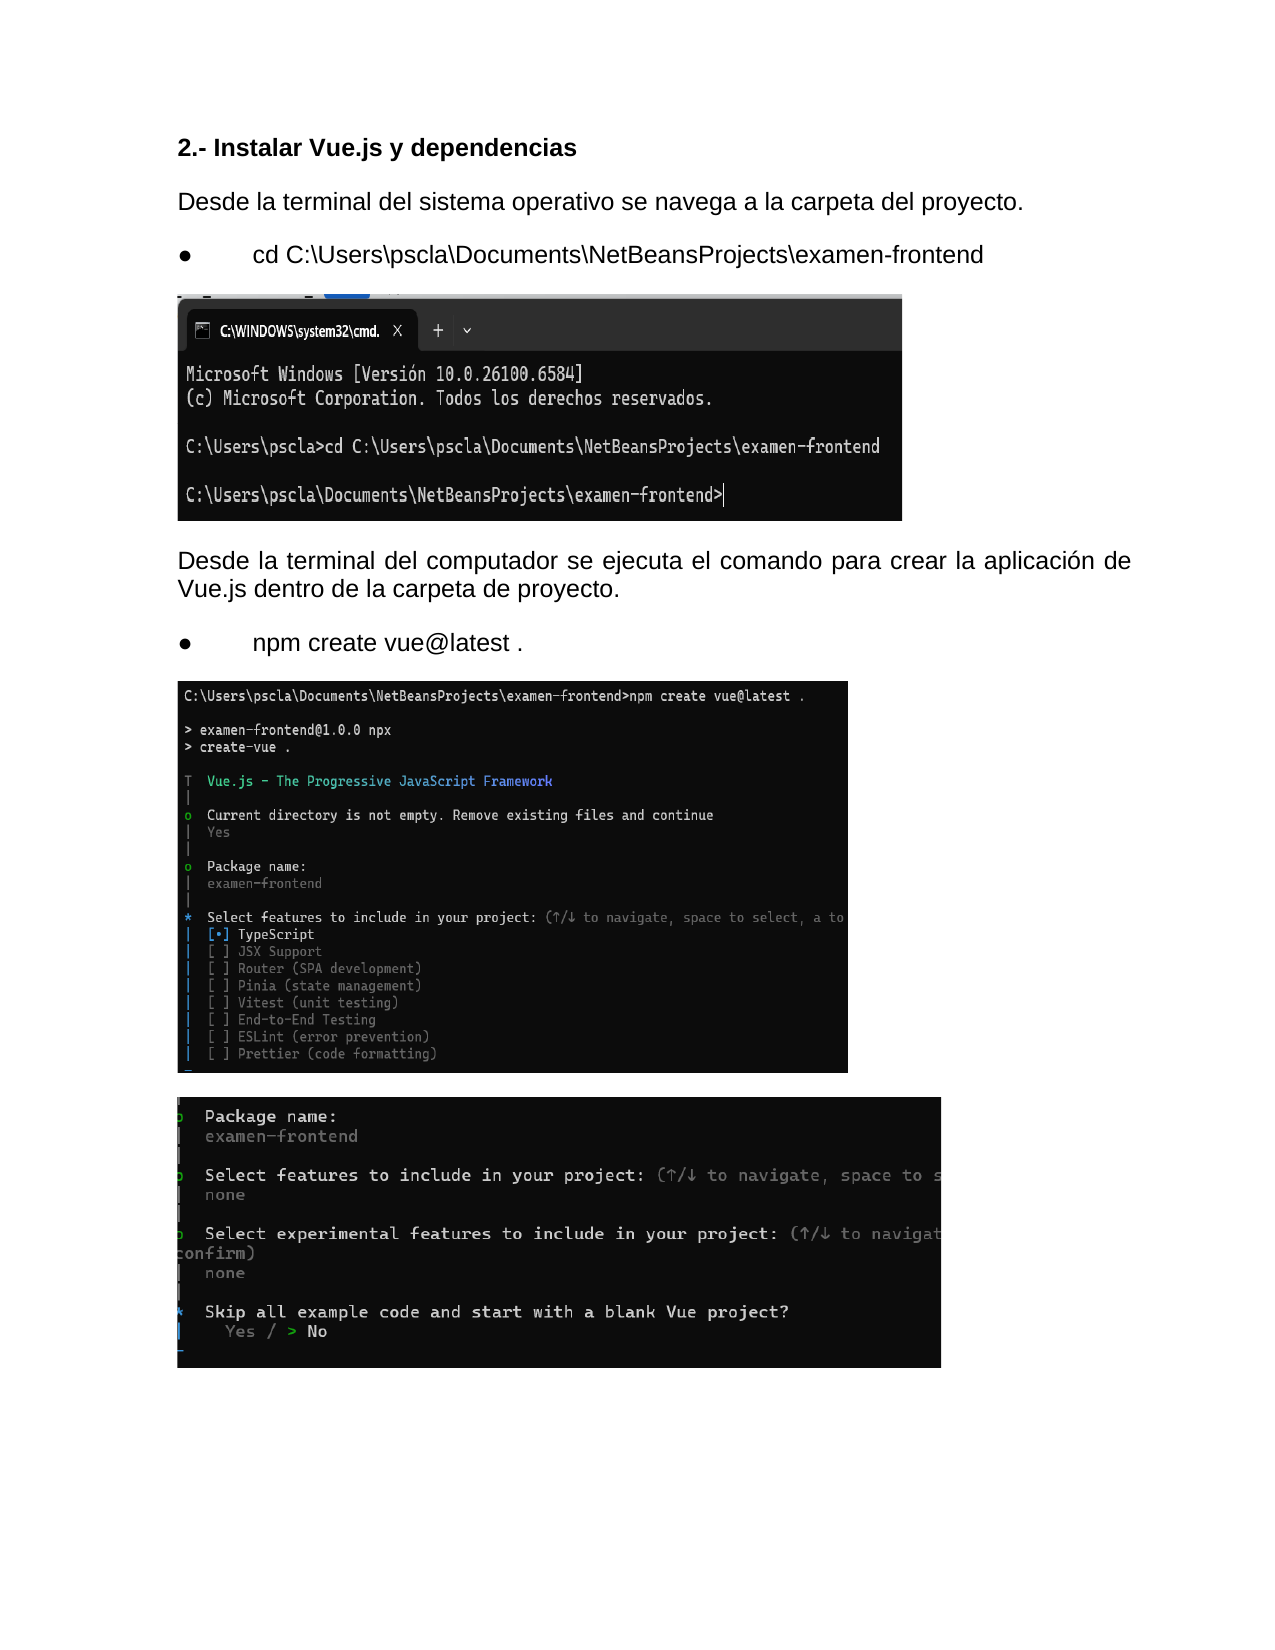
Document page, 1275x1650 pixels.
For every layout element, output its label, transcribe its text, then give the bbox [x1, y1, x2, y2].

text 2.- Instalar Vue.js y dependencias [177, 133, 1134, 162]
text Desde la terminal del sistema operativo se navega a la carpeta del proyecto. [177, 187, 1134, 215]
list npm create vue@latest . [177, 628, 1134, 657]
text Desde la terminal del computador se ejecuta el comando para crear la aplicación de Vue.js dentro de la carpeta de proyecto. [177, 546, 1134, 603]
picture [177, 1097, 942, 1368]
picture [177, 294, 903, 521]
list cd C:\Users\pscla\Documents\NetBeansProjects\examen-frontend [177, 240, 1134, 269]
picture [177, 681, 848, 1073]
